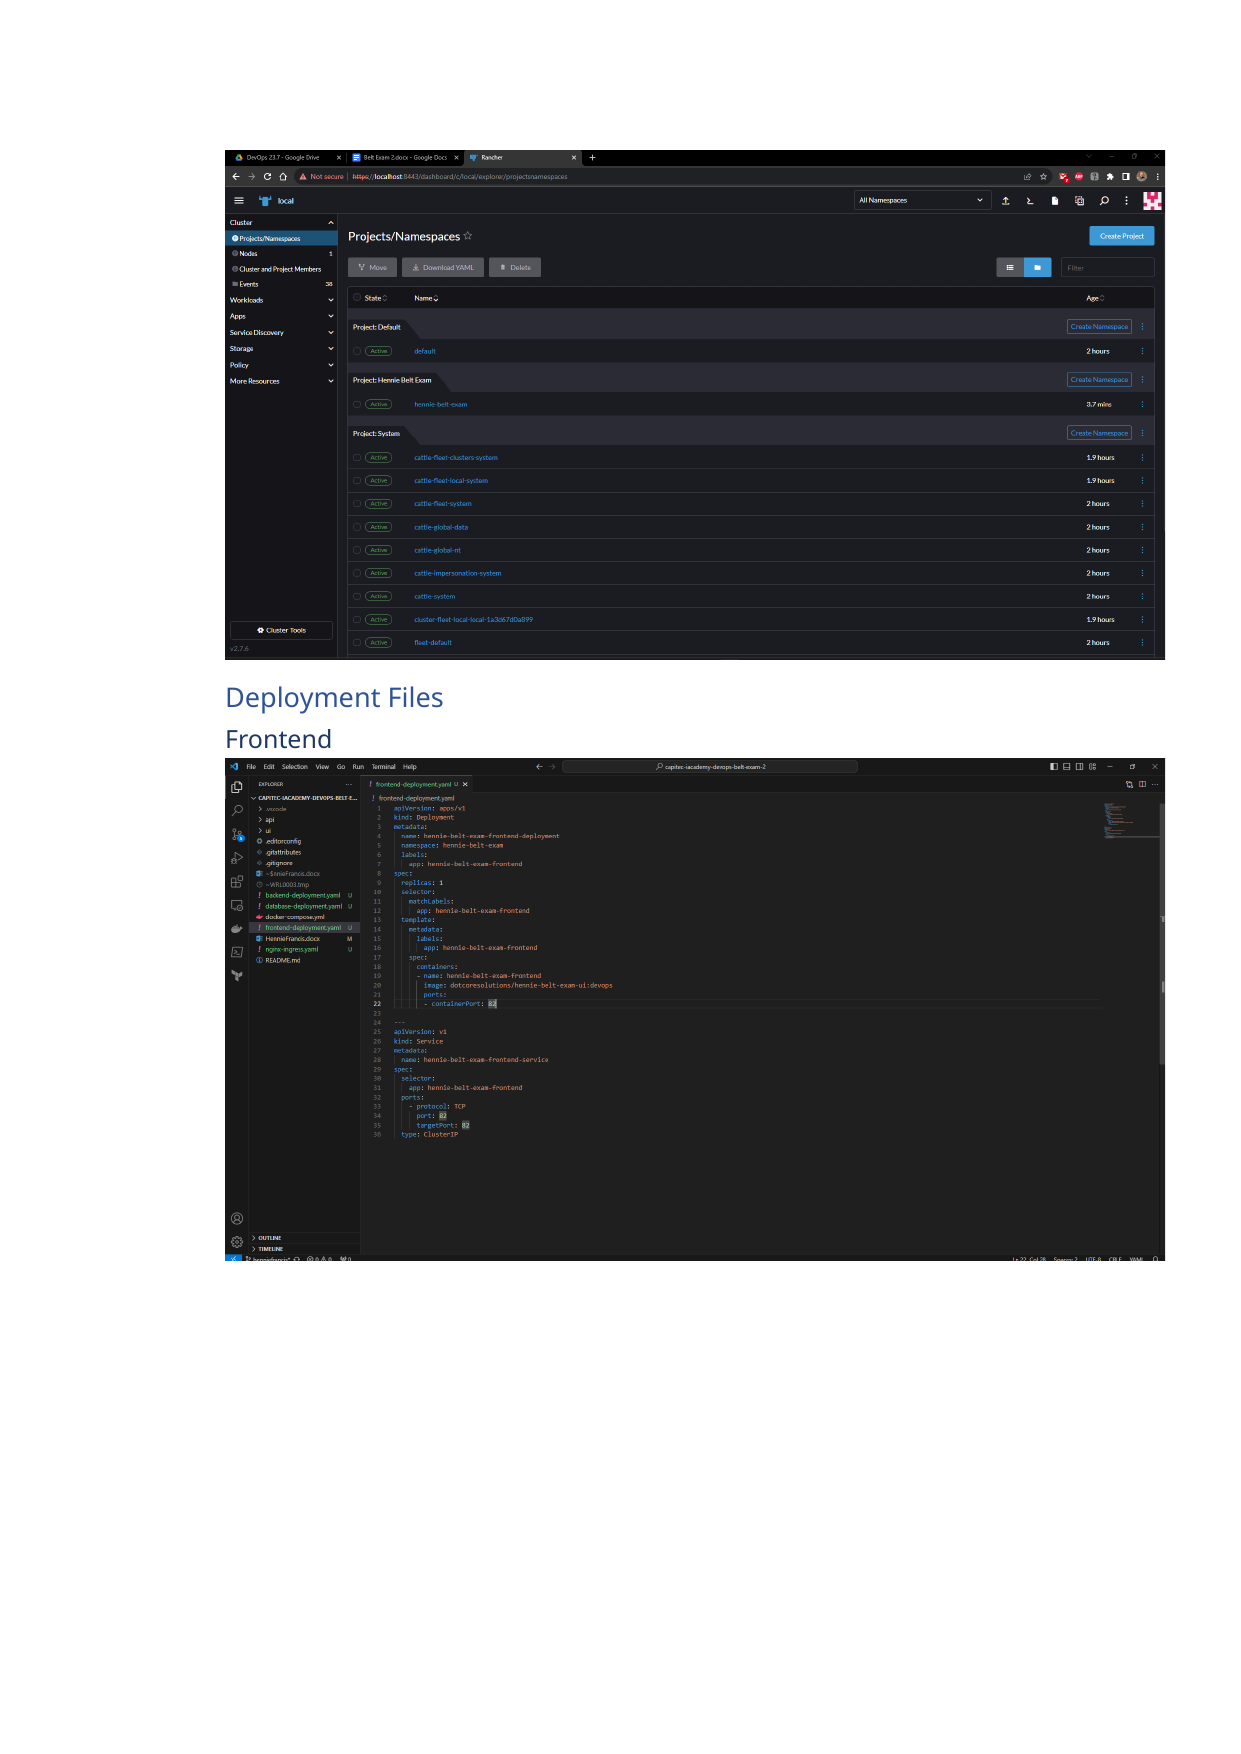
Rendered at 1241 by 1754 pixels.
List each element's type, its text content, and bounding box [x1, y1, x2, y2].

subtitle Deployment Files [225, 678, 1090, 715]
picture [225, 758, 1166, 1261]
picture [225, 150, 1166, 660]
subtitle Frontend [225, 722, 1090, 756]
